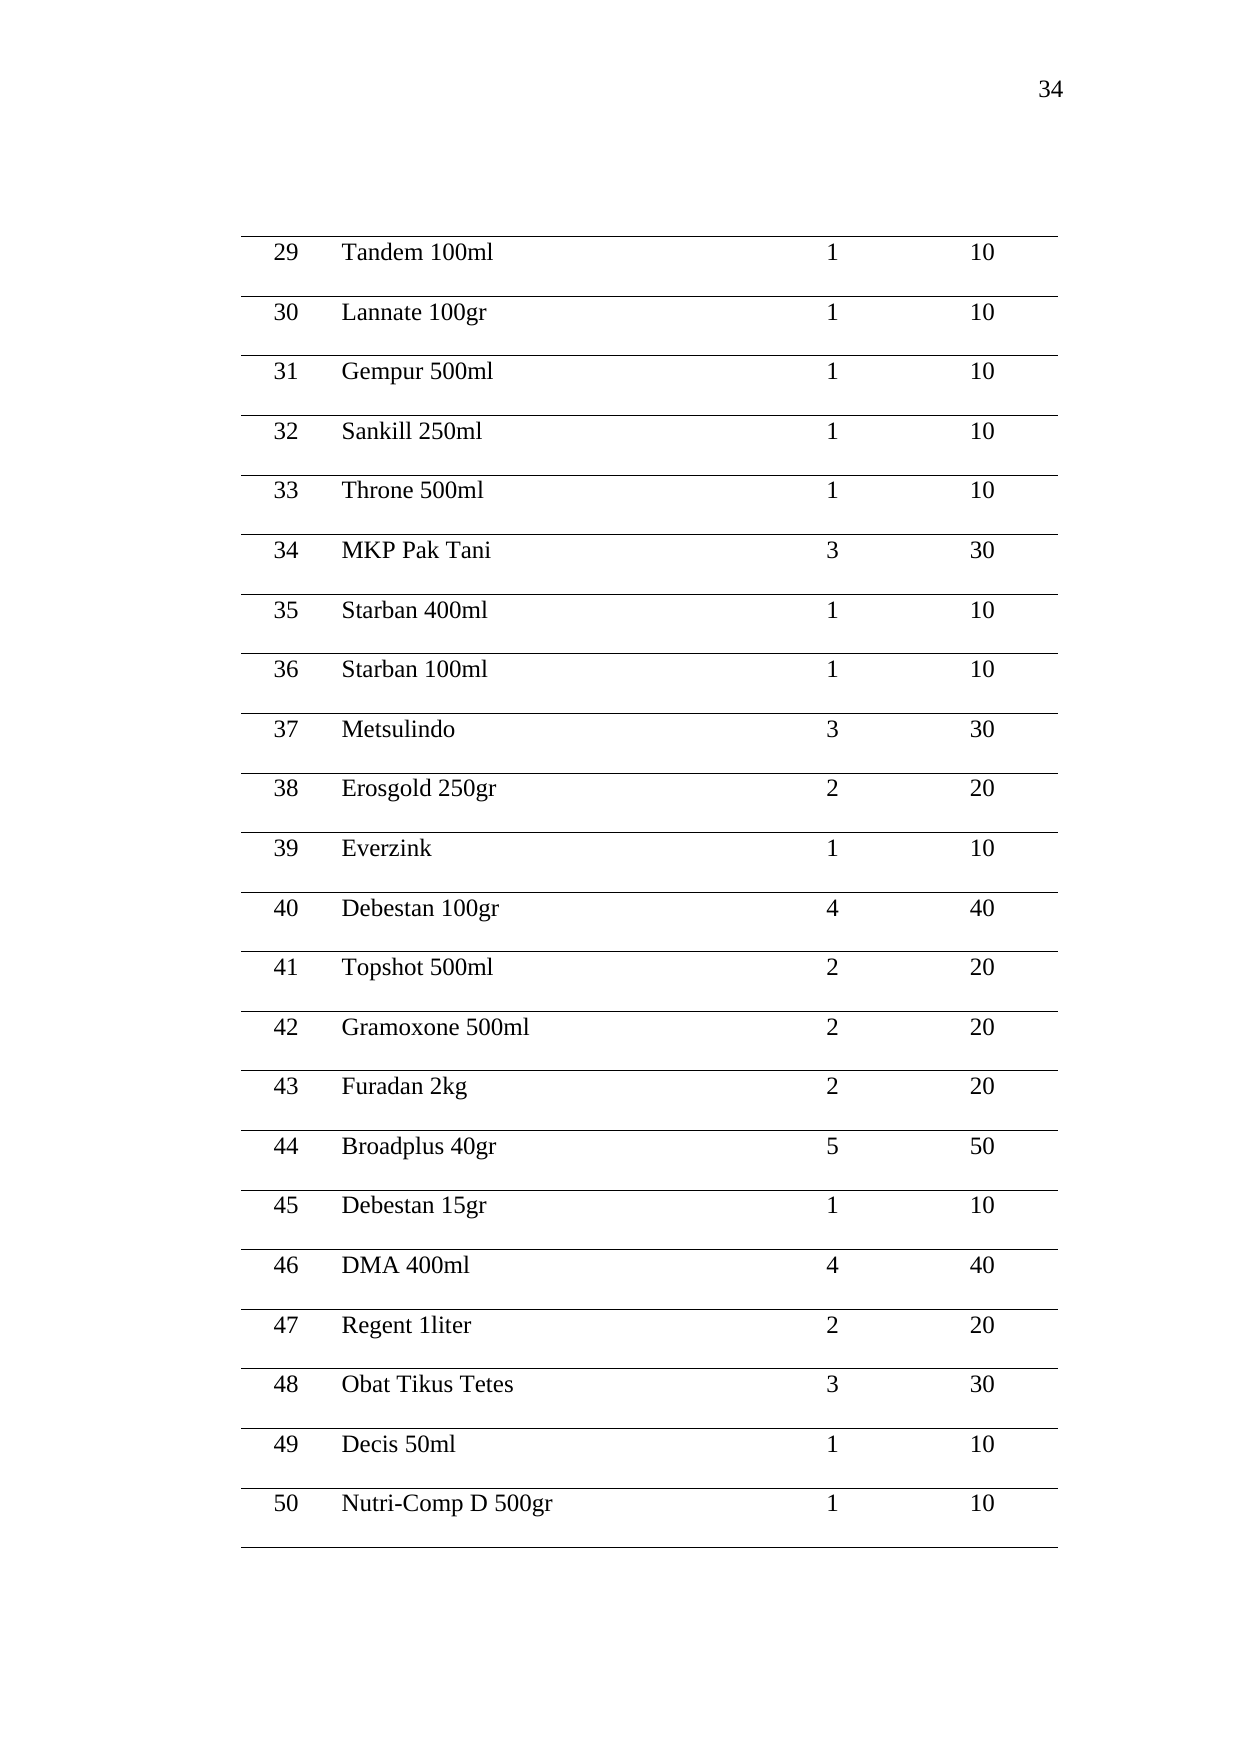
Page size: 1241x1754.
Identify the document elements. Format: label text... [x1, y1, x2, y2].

table_cell 20 [906, 774, 1058, 832]
table_cell 4 [758, 893, 906, 951]
table_cell DMA 400ml [330, 1250, 758, 1309]
table_cell 5 [758, 1131, 906, 1189]
table_cell 4 [758, 1250, 906, 1309]
table_cell 10 [906, 297, 1058, 355]
table_cell Lannate 100gr [330, 297, 758, 355]
table_cell 1 [758, 416, 906, 474]
table_cell 10 [906, 356, 1058, 415]
table_cell Gempur 500ml [330, 356, 758, 415]
table_cell 10 [906, 1489, 1058, 1547]
table_cell 10 [906, 416, 1058, 474]
table_header 29 [241, 237, 330, 296]
table_cell Throne 500ml [330, 476, 758, 534]
table_cell Gramoxone 500ml [330, 1012, 758, 1070]
table_cell 43 [241, 1071, 330, 1130]
table_cell 2 [758, 1310, 906, 1368]
table_cell Starban 100ml [330, 654, 758, 713]
table_cell Debestan 100gr [330, 893, 758, 951]
table_cell Debestan 15gr [330, 1191, 758, 1249]
table_cell 30 [906, 535, 1058, 594]
table_cell 49 [241, 1429, 330, 1487]
table_cell 42 [241, 1012, 330, 1070]
table_cell 20 [906, 1012, 1058, 1070]
table_cell Topshot 500ml [330, 952, 758, 1011]
table_cell 37 [241, 714, 330, 772]
table_cell 35 [241, 595, 330, 653]
table_cell 1 [758, 356, 906, 415]
table_header 1 [758, 237, 906, 296]
table_cell 41 [241, 952, 330, 1011]
table_cell 40 [906, 1250, 1058, 1309]
table_cell Regent 1liter [330, 1310, 758, 1368]
table_cell 2 [758, 1012, 906, 1070]
table_cell 30 [906, 714, 1058, 772]
table_cell Metsulindo [330, 714, 758, 772]
table_cell 1 [758, 476, 906, 534]
table_cell 39 [241, 833, 330, 892]
table_cell 20 [906, 952, 1058, 1011]
table_cell Starban 400ml [330, 595, 758, 653]
table_cell 10 [906, 1191, 1058, 1249]
table_cell 50 [906, 1131, 1058, 1189]
table_cell 20 [906, 1310, 1058, 1368]
table_cell 36 [241, 654, 330, 713]
table_cell 10 [906, 595, 1058, 653]
table_cell 40 [241, 893, 330, 951]
table_cell Broadplus 40gr [330, 1131, 758, 1189]
table_cell 40 [906, 893, 1058, 951]
table_cell 10 [906, 476, 1058, 534]
table_cell 31 [241, 356, 330, 415]
table_cell 10 [906, 1429, 1058, 1487]
table_cell 3 [758, 535, 906, 594]
table_cell 45 [241, 1191, 330, 1249]
table_cell 1 [758, 595, 906, 653]
table_header Tandem 100ml [330, 237, 758, 296]
table_cell 33 [241, 476, 330, 534]
table_cell 2 [758, 952, 906, 1011]
table_cell 46 [241, 1250, 330, 1309]
table_cell 1 [758, 297, 906, 355]
table_cell 2 [758, 774, 906, 832]
table_cell Erosgold 250gr [330, 774, 758, 832]
table_cell 1 [758, 833, 906, 892]
table_cell MKP Pak Tani [330, 535, 758, 594]
table_cell 50 [241, 1489, 330, 1547]
table_cell 1 [758, 654, 906, 713]
table_cell Everzink [330, 833, 758, 892]
table_cell 1 [758, 1429, 906, 1487]
table_cell 48 [241, 1369, 330, 1428]
table_cell Decis 50ml [330, 1429, 758, 1487]
table_cell 30 [906, 1369, 1058, 1428]
table_cell 44 [241, 1131, 330, 1189]
table_cell 3 [758, 714, 906, 772]
table_cell 34 [241, 535, 330, 594]
table_cell Nutri-Comp D 500gr [330, 1489, 758, 1547]
table_cell 30 [241, 297, 330, 355]
table_cell Sankill 250ml [330, 416, 758, 474]
table_cell 1 [758, 1489, 906, 1547]
table_cell Obat Tikus Tetes [330, 1369, 758, 1428]
table_cell 20 [906, 1071, 1058, 1130]
table_cell 10 [906, 654, 1058, 713]
table_cell 2 [758, 1071, 906, 1130]
table_cell Furadan 2kg [330, 1071, 758, 1130]
table_cell 32 [241, 416, 330, 474]
table_cell 3 [758, 1369, 906, 1428]
table_cell 38 [241, 774, 330, 832]
table_cell 10 [906, 833, 1058, 892]
table_header 10 [906, 237, 1058, 296]
table_cell 47 [241, 1310, 330, 1368]
table_cell 1 [758, 1191, 906, 1249]
